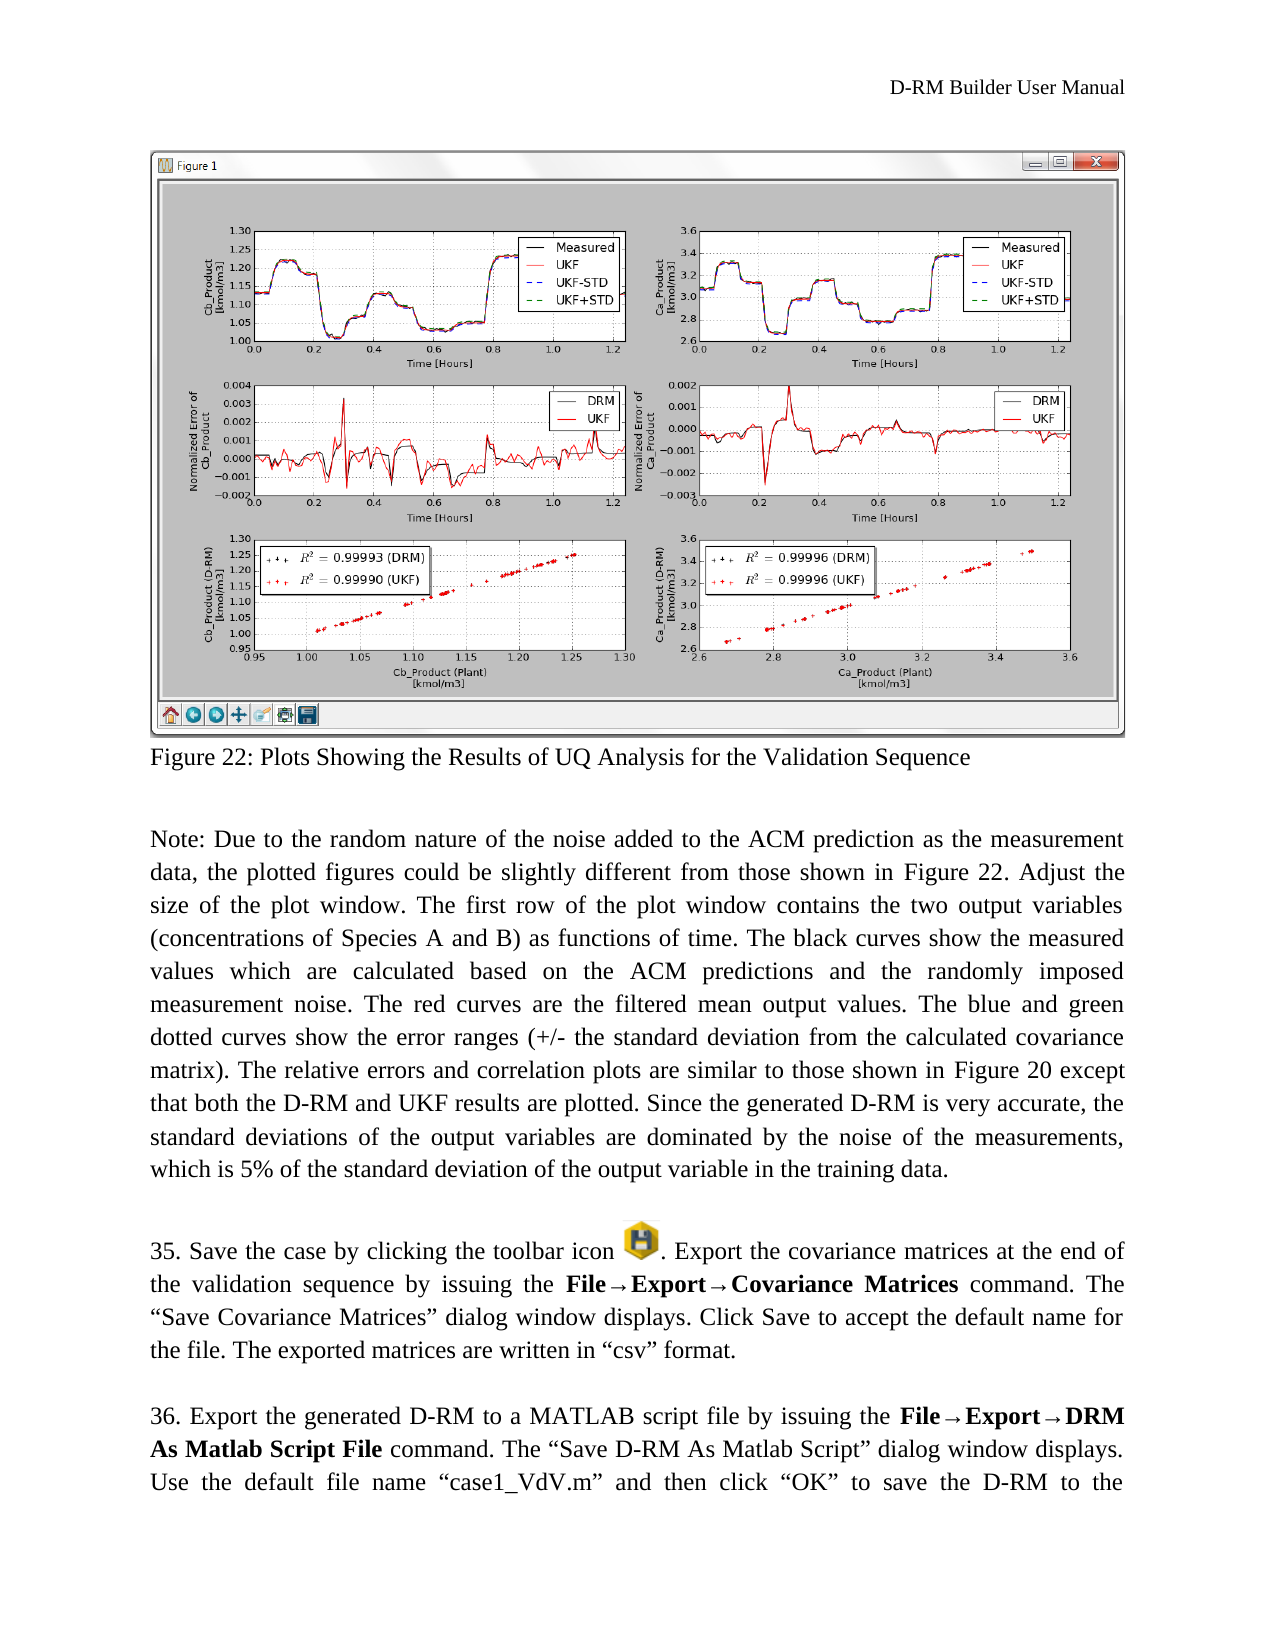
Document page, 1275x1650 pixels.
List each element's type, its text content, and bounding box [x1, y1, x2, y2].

picture [622, 1220, 661, 1260]
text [150, 1401, 1125, 1496]
text 35. Save the case by clicking the toolbar icon . Export the covariance matrices at the end of the validation sequence by issuing the File→Export→Covariance Matrices command. The “Save Covariance Matrices” dialog window displays. Click Save to accept the default name for the file. The exported matrices are written in “csv” format. [150, 1221, 1125, 1364]
text Note: Due to the random nature of the noise added to the ACM prediction as the measurement data, the plotted figures could be slightly different from those shown in Figure 22. Adjust the size of the plot window. The first row of the plot window contains the two output variables (concentrations of Species A and B) as functions of time. The black curves show the measured values which are calculated based on the ACM predictions and the randomly imposed measurement noise. The red curves are the filtered mean output values. The blue and green dotted curves show the error ranges (+/- the standard deviation from the calculated covariance matrix). The relative errors and correlation plots are similar to those shown in Figure 20 except that both the D-RM and UKF results are plotted. Since the generated D-RM is very accurate, the standard deviations of the output variables are dominated by the noise of the measurements, which is 5% of the standard deviation of the output variable in the training data. [150, 824, 1125, 1183]
picture [150, 150, 1125, 738]
